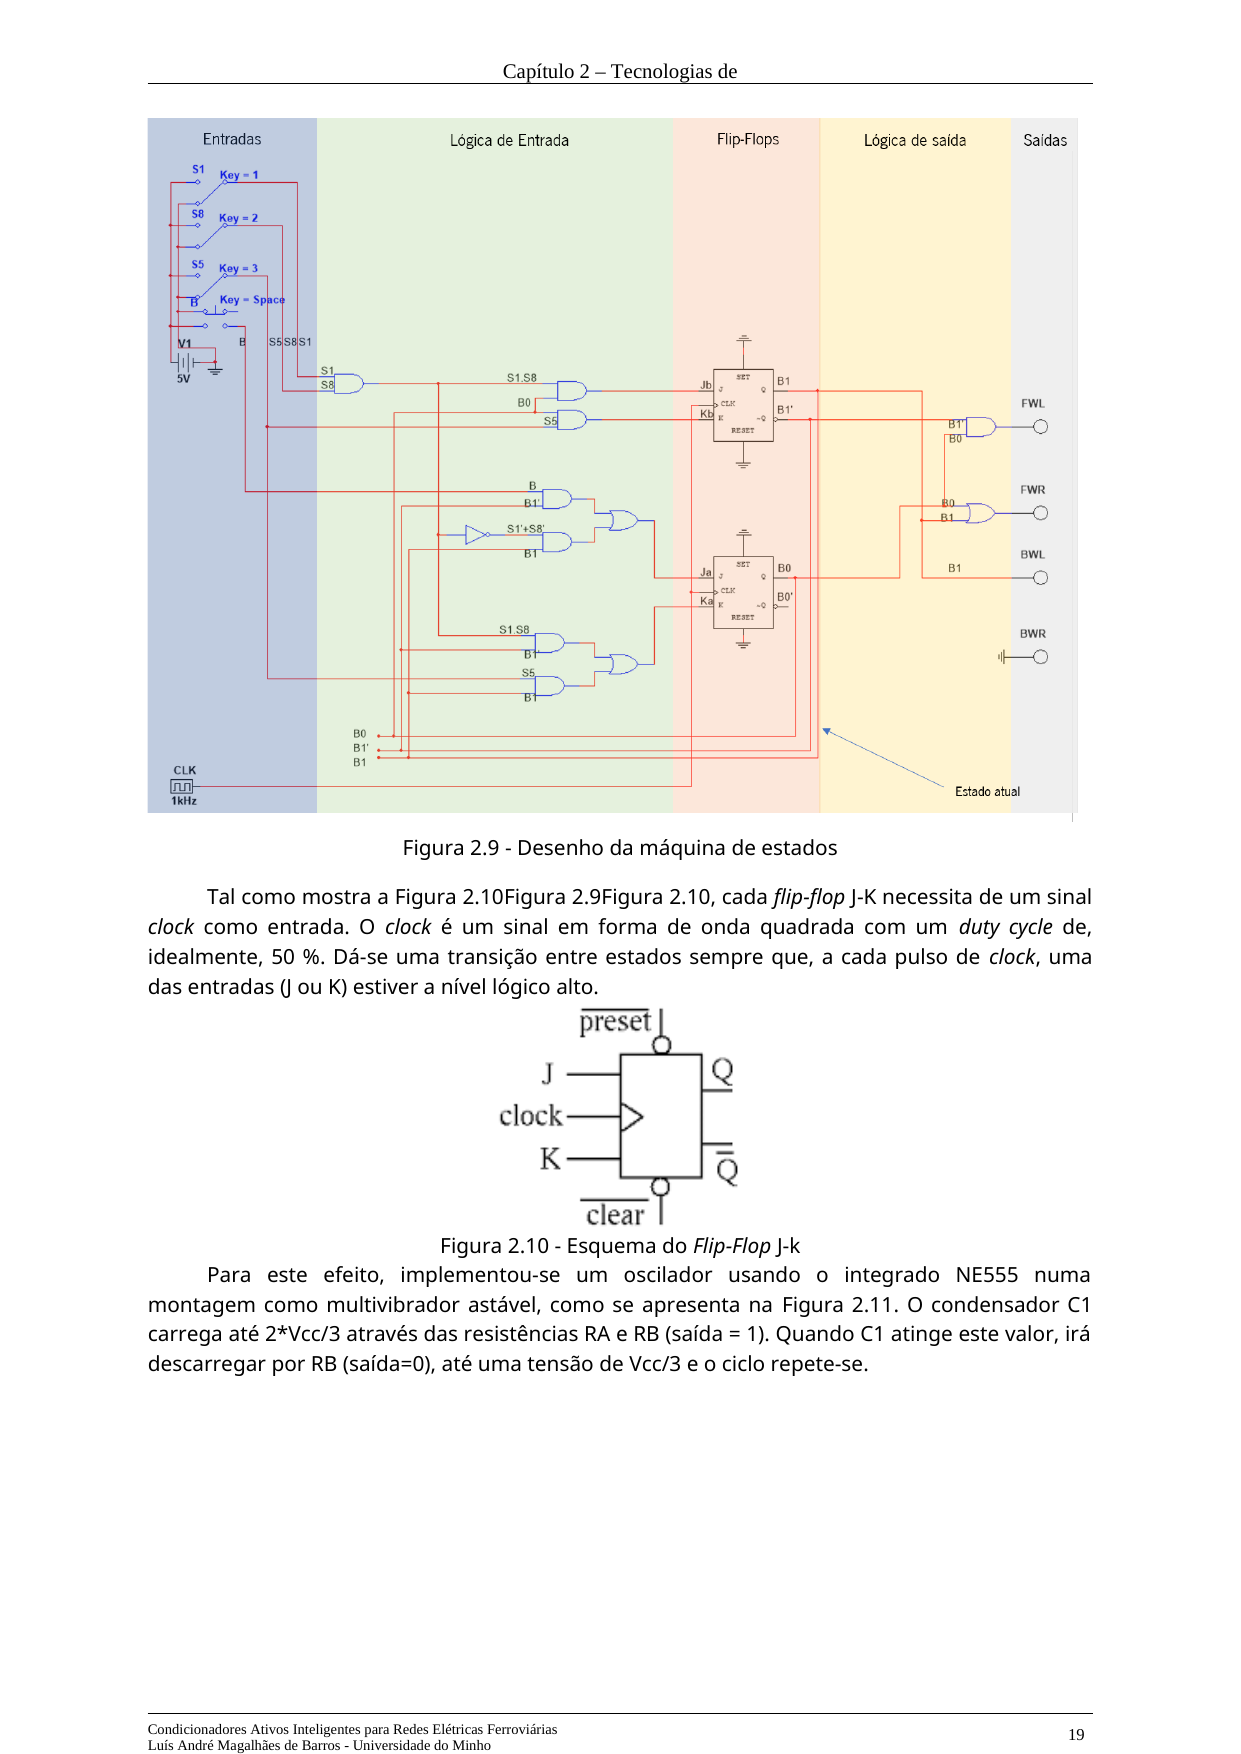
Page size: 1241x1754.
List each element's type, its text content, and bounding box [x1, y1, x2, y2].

text Figura 2.9 - Desenho da máquina de estados [148, 833, 1092, 862]
picture [147, 118, 1093, 822]
text Figura 2.10 - Esquema do Flip-Flop J-k [148, 1232, 1092, 1260]
text Para este efeito, implementou-se um oscilador usando o integrado NE555 numa montagem como multivibrador astável, como se apresenta na Figura 2.11. O condensador C1 carrega até 2*Vcc/3 através das resistências RA e RB (saída = 1). Quando C1 atinge este valor, irá descarregar por RB (saída=0), até uma tensão de Vcc/3 e o ciclo repete-se. [148, 1260, 1092, 1378]
text Tal como mostra a Figura 2.10Figura 2.9Figura 2.10, cada flip-flop J-K necessita de um sinal clock como entrada. O clock é um sinal em forma de onda quadrada com um duty cycle de, idealmente, 50 %. Dá-se uma transição entre estados sempre que, a cada pulso de clock, uma das entradas (J ou K) estiver a nível lógico alto. [148, 882, 1092, 1000]
picture [496, 1001, 744, 1231]
